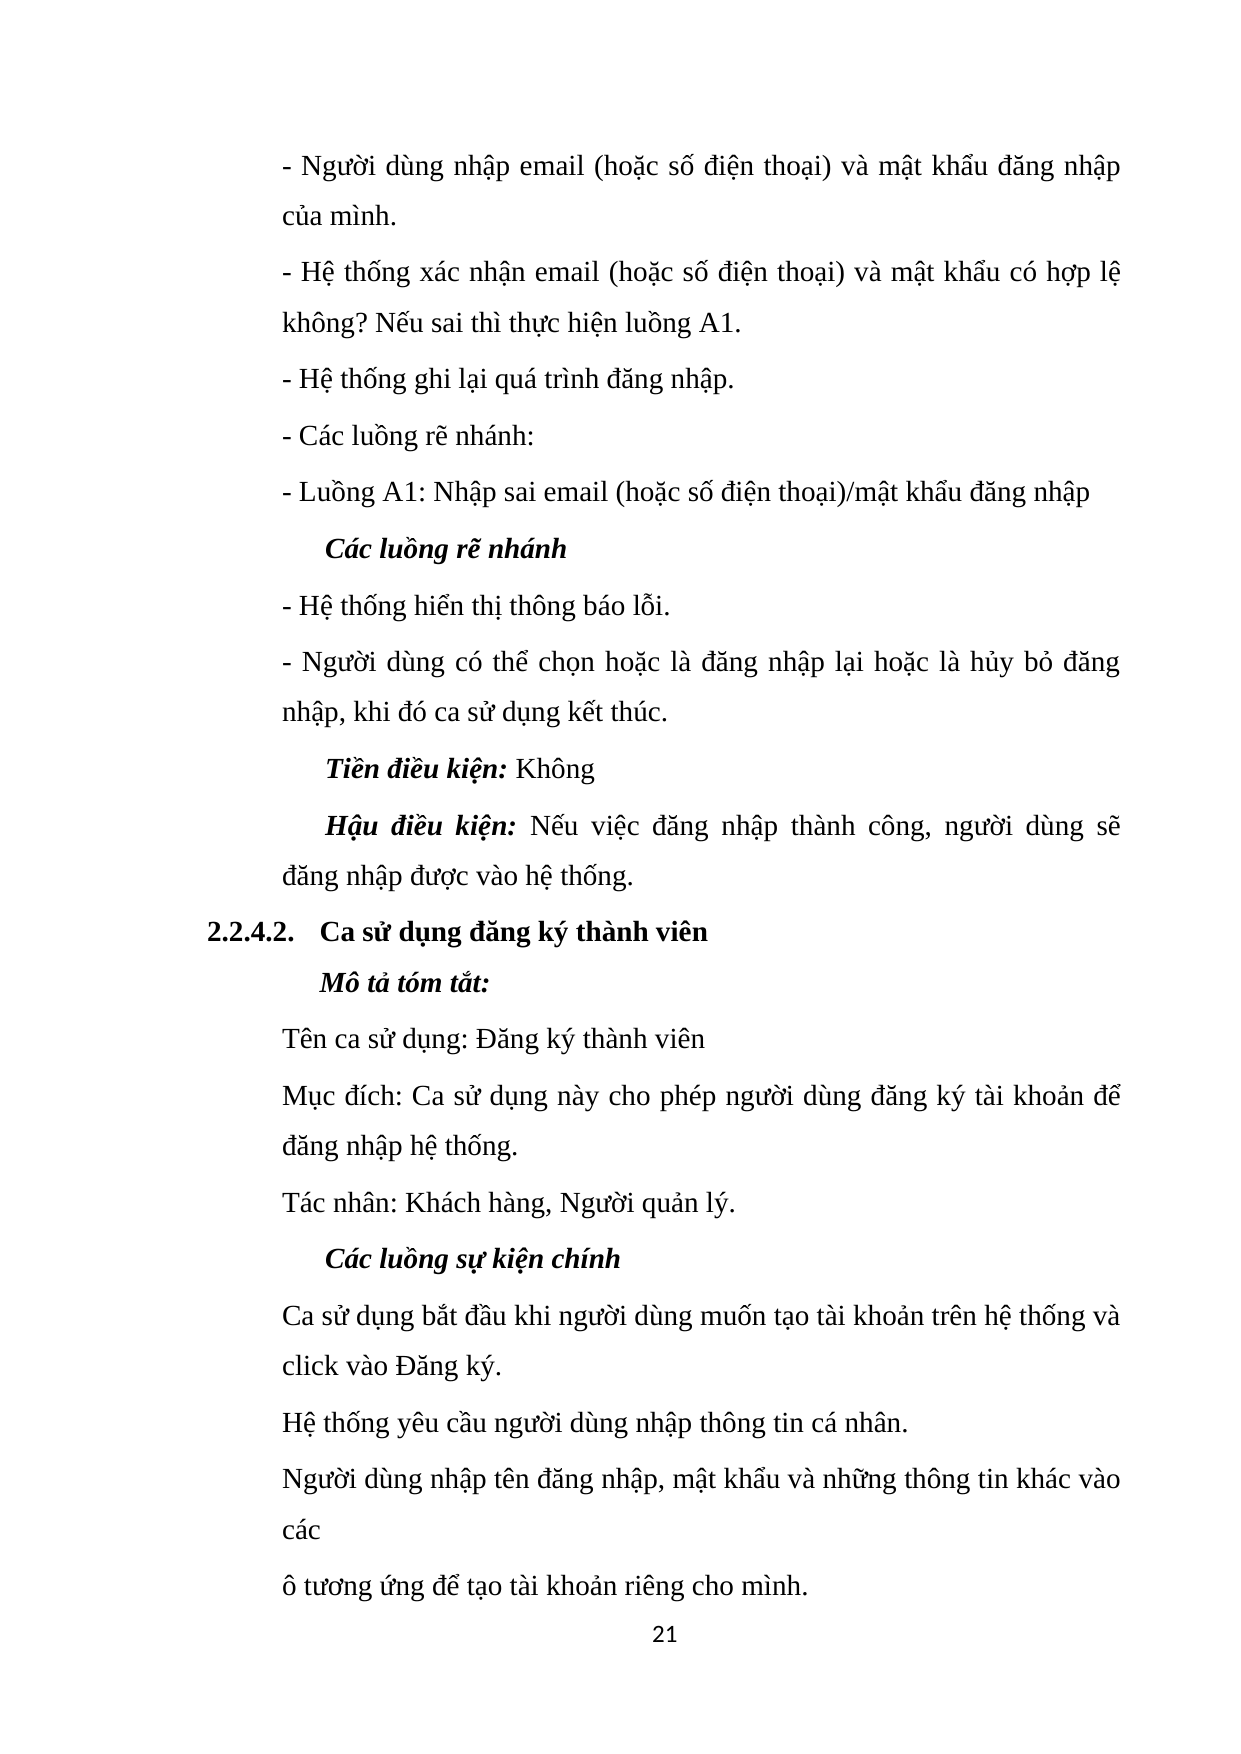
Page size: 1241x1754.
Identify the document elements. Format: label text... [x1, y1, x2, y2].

text Hệ thống yêu cầu người dùng nhập thông tin cá nhân. [282, 1405, 1122, 1438]
text - Hệ thống ghi lại quá trình đăng nhập. [282, 361, 1122, 395]
text Các luồng rẽ nhánh [282, 531, 1122, 565]
text Tên ca sử dụng: Đăng ký thành viên [282, 1021, 1122, 1055]
text Tiền điều kiện: Không [282, 751, 1122, 785]
text Tác nhân: Khách hàng, Người quản lý. [282, 1185, 1122, 1218]
text - Luồng A1: Nhập sai email (hoặc số điện thoại)/mật khẩu đăng nhập [282, 474, 1122, 508]
text Mô tả tóm tắt: [282, 965, 1122, 998]
text Người dùng nhập tên đăng nhập, mật khẩu và những thông tin khác vào các [282, 1461, 1122, 1545]
text - Người dùng nhập email (hoặc số điện thoại) và mật khẩu đăng nhập của mình. [282, 148, 1122, 232]
text - Người dùng có thể chọn hoặc là đăng nhập lại hoặc là hủy bỏ đăng nhập, khi đó ca sử dụng kết thúc. [282, 644, 1122, 728]
list Ca sử dụng đăng ký thành viên [207, 914, 1122, 948]
text - Hệ thống hiển thị thông báo lỗi. [282, 588, 1122, 621]
text Hậu điều kiện: Nếu việc đăng nhập thành công, người dùng sẽ đăng nhập được vào hệ thống. [282, 808, 1122, 892]
text Ca sử dụng bắt đầu khi người dùng muốn tạo tài khoản trên hệ thống và click vào Đăng ký. [282, 1298, 1122, 1382]
text ô tương ứng để tạo tài khoản riêng cho mình. [282, 1568, 1122, 1602]
text - Hệ thống xác nhận email (hoặc số điện thoại) và mật khẩu có hợp lệ không? Nếu sai thì thực hiện luồng A1. [282, 254, 1122, 338]
text Các luồng sự kiện chính [282, 1241, 1122, 1275]
text Mục đích: Ca sử dụng này cho phép người dùng đăng ký tài khoản để đăng nhập hệ thống. [282, 1078, 1122, 1162]
text - Các luồng rẽ nhánh: [282, 418, 1122, 452]
